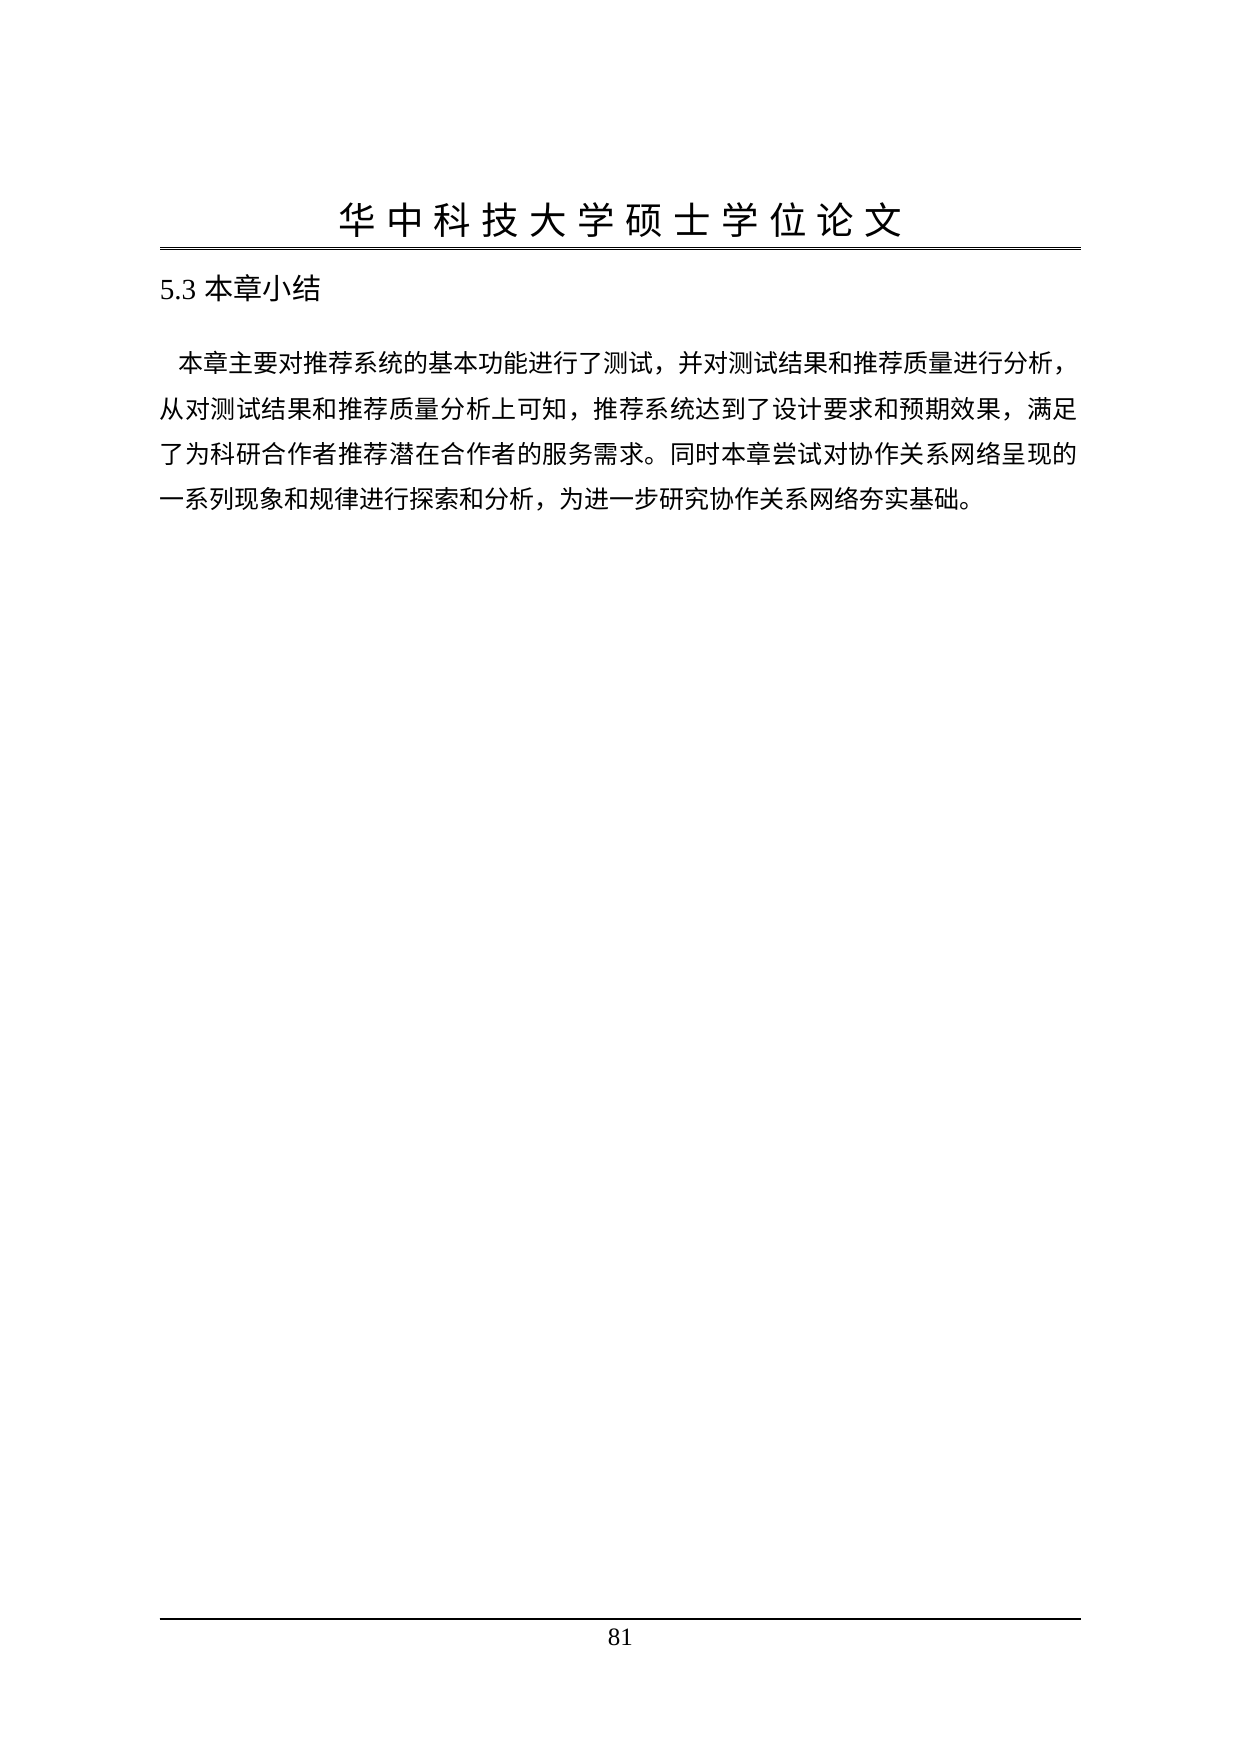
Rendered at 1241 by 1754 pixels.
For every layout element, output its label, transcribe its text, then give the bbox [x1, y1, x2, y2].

text 本章主要对推荐系统的基本功能进行了测试，并对测试结果和推荐质量进行分析，从对测试结果和推荐质量分析上可知，推荐系统达到了设计要求和预期效果，满足了为科研合作者推荐潜在合作者的服务需求。同时本章尝试对协作关系网络呈现的一系列现象和规律进行探索和分析，为进一步研究协作关系网络夯实基础。 [159, 344, 1081, 516]
subtitle 本章小结 [159, 266, 1081, 308]
